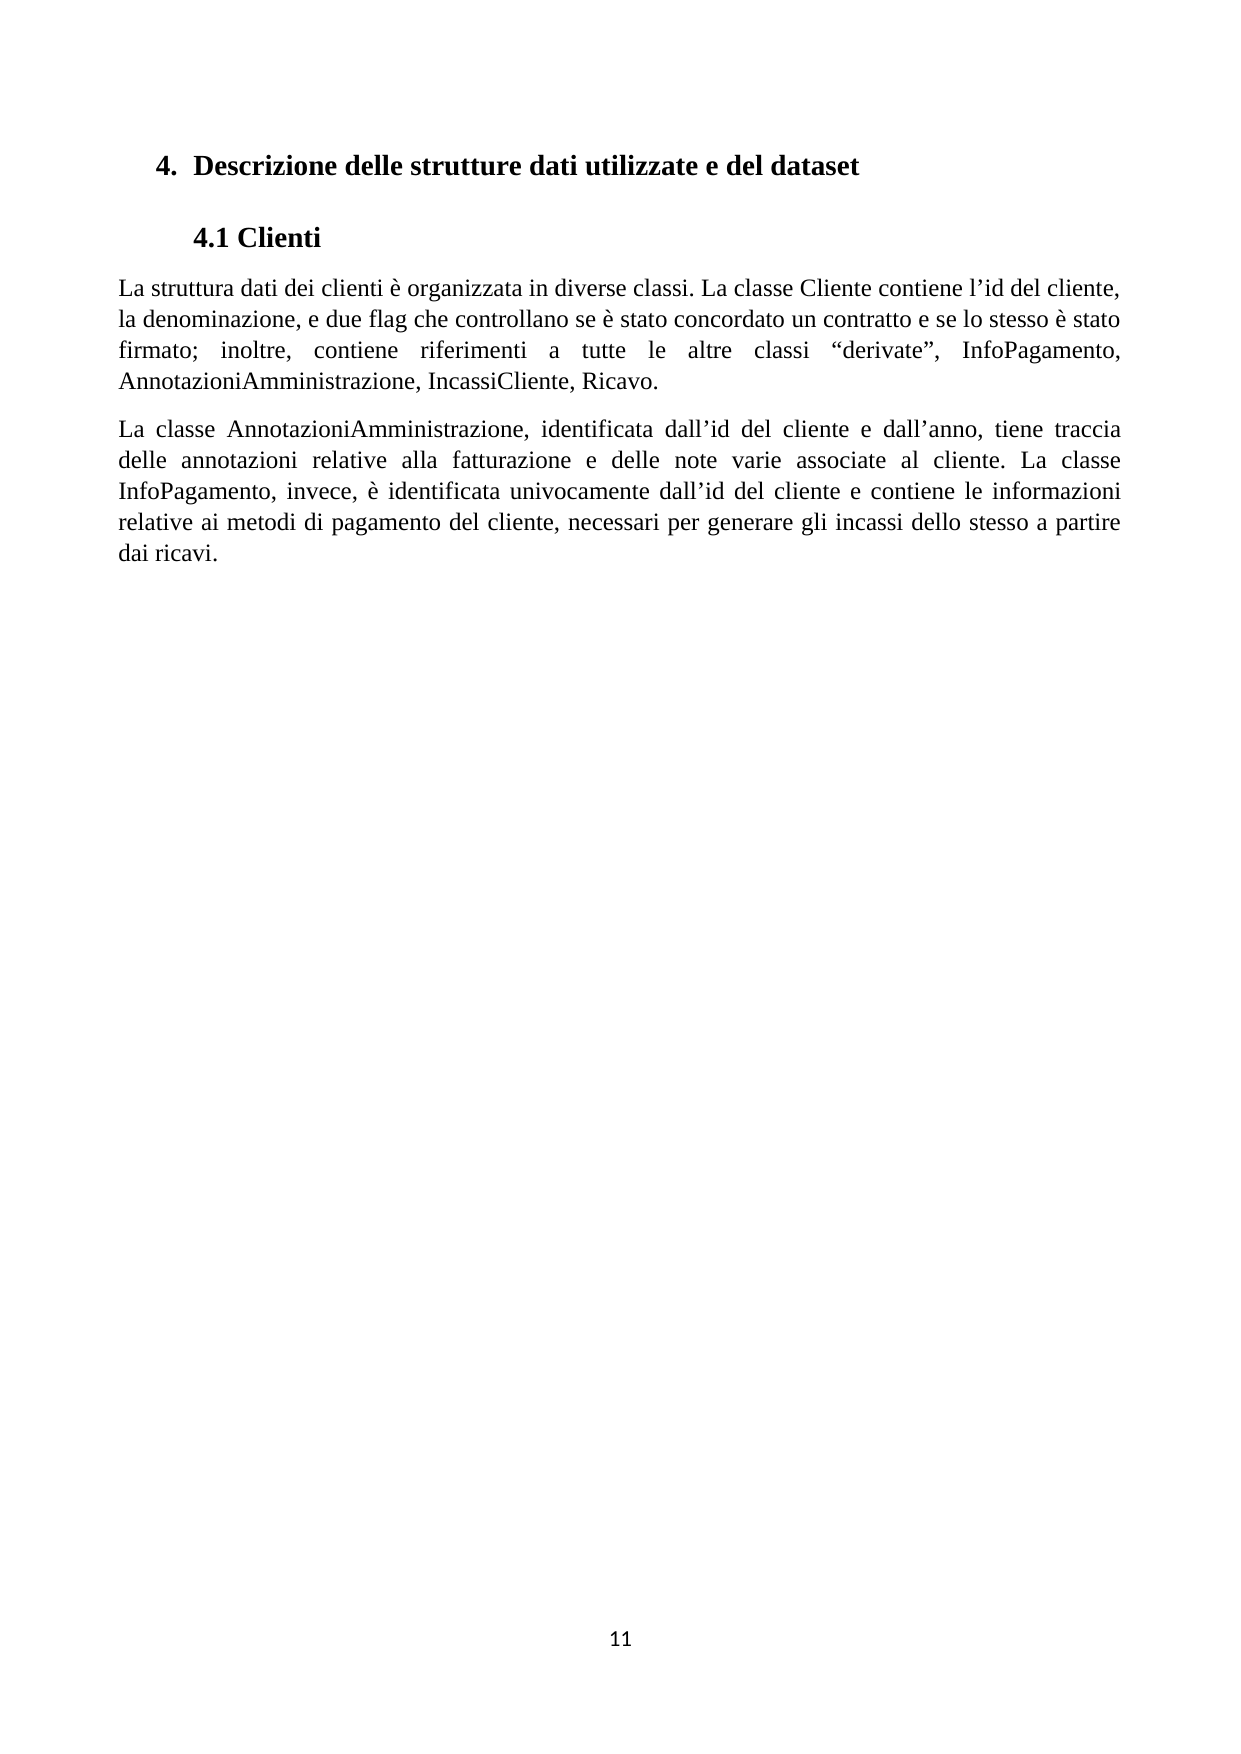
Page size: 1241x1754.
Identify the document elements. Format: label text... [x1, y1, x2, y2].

list Clienti [193, 220, 1122, 253]
list Descrizione delle strutture dati utilizzate e del dataset [156, 148, 1122, 181]
text La struttura dati dei clienti è organizzata in diverse classi. La classe Cliente contiene l’id del cliente, la denominazione, e due flag che controllano se è stato concordato un contratto e se lo stesso è stato firmato; inoltre, contiene riferimenti a tutte le altre classi “derivate”, InfoPagamento, AnnotazioniAmministrazione, IncassiCliente, Ricavo. [118, 273, 1122, 395]
text La classe AnnotazioniAmministrazione, identificata dall’id del cliente e dall’anno, tiene traccia delle annotazioni relative alla fatturazione e delle note varie associate al cliente. La classe InfoPagamento, invece, è identificata univocamente dall’id del cliente e contiene le informazioni relative ai metodi di pagamento del cliente, necessari per generare gli incassi dello stesso a partire dai ricavi. [118, 414, 1122, 567]
